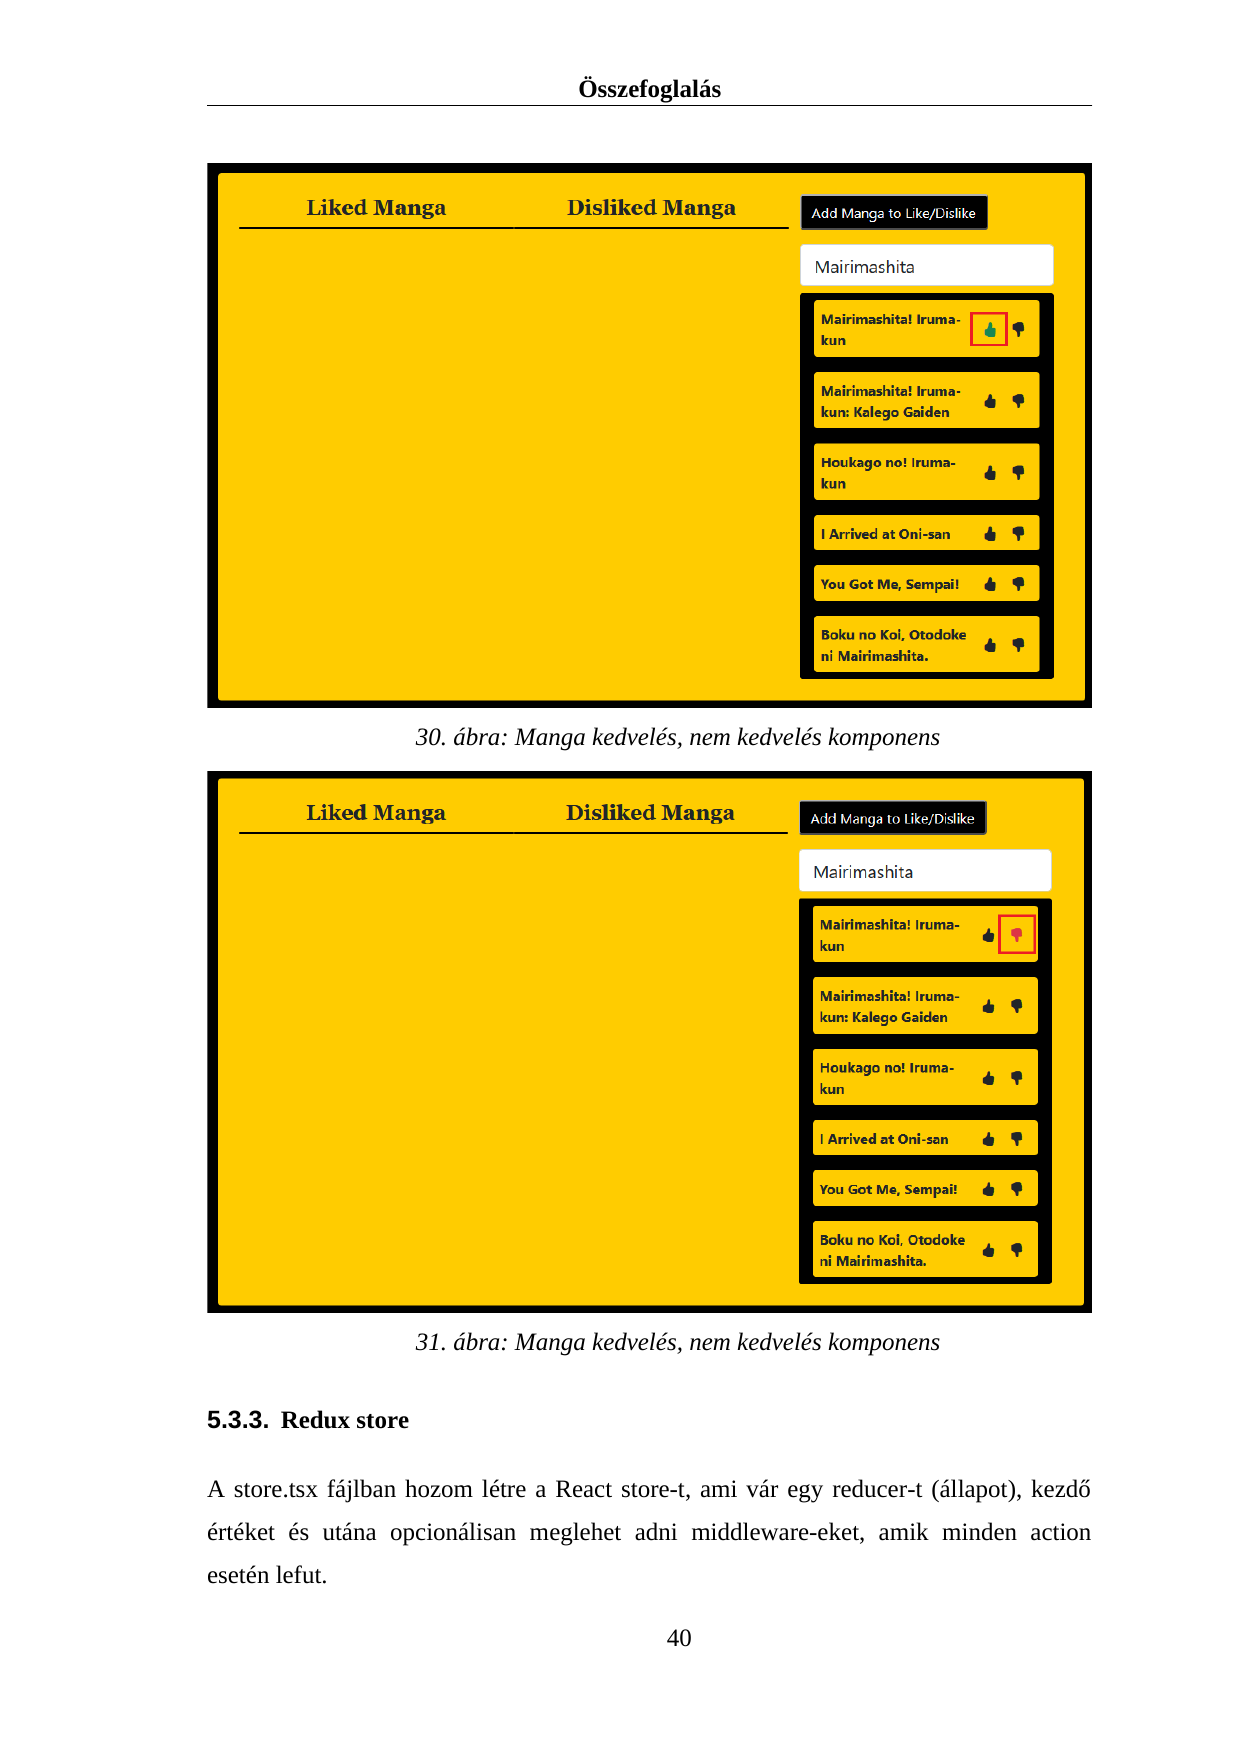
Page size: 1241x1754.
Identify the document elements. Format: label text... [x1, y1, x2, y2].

picture [207, 771, 1092, 1313]
subtitle Redux store [207, 1405, 1092, 1434]
text A store.tsx fájlban hozom létre a React store-t, ami vár egy reducer-t (állapot), kezdő értéket és utána opcionálisan meglehet adni middleware-eket, amik minden action esetén lefut. [207, 1474, 1092, 1589]
text 31. ábra: Manga kedvelés, nem kedvelés komponens [207, 1327, 1092, 1355]
picture [207, 163, 1092, 708]
text 30. ábra: Manga kedvelés, nem kedvelés komponens [207, 722, 1092, 751]
